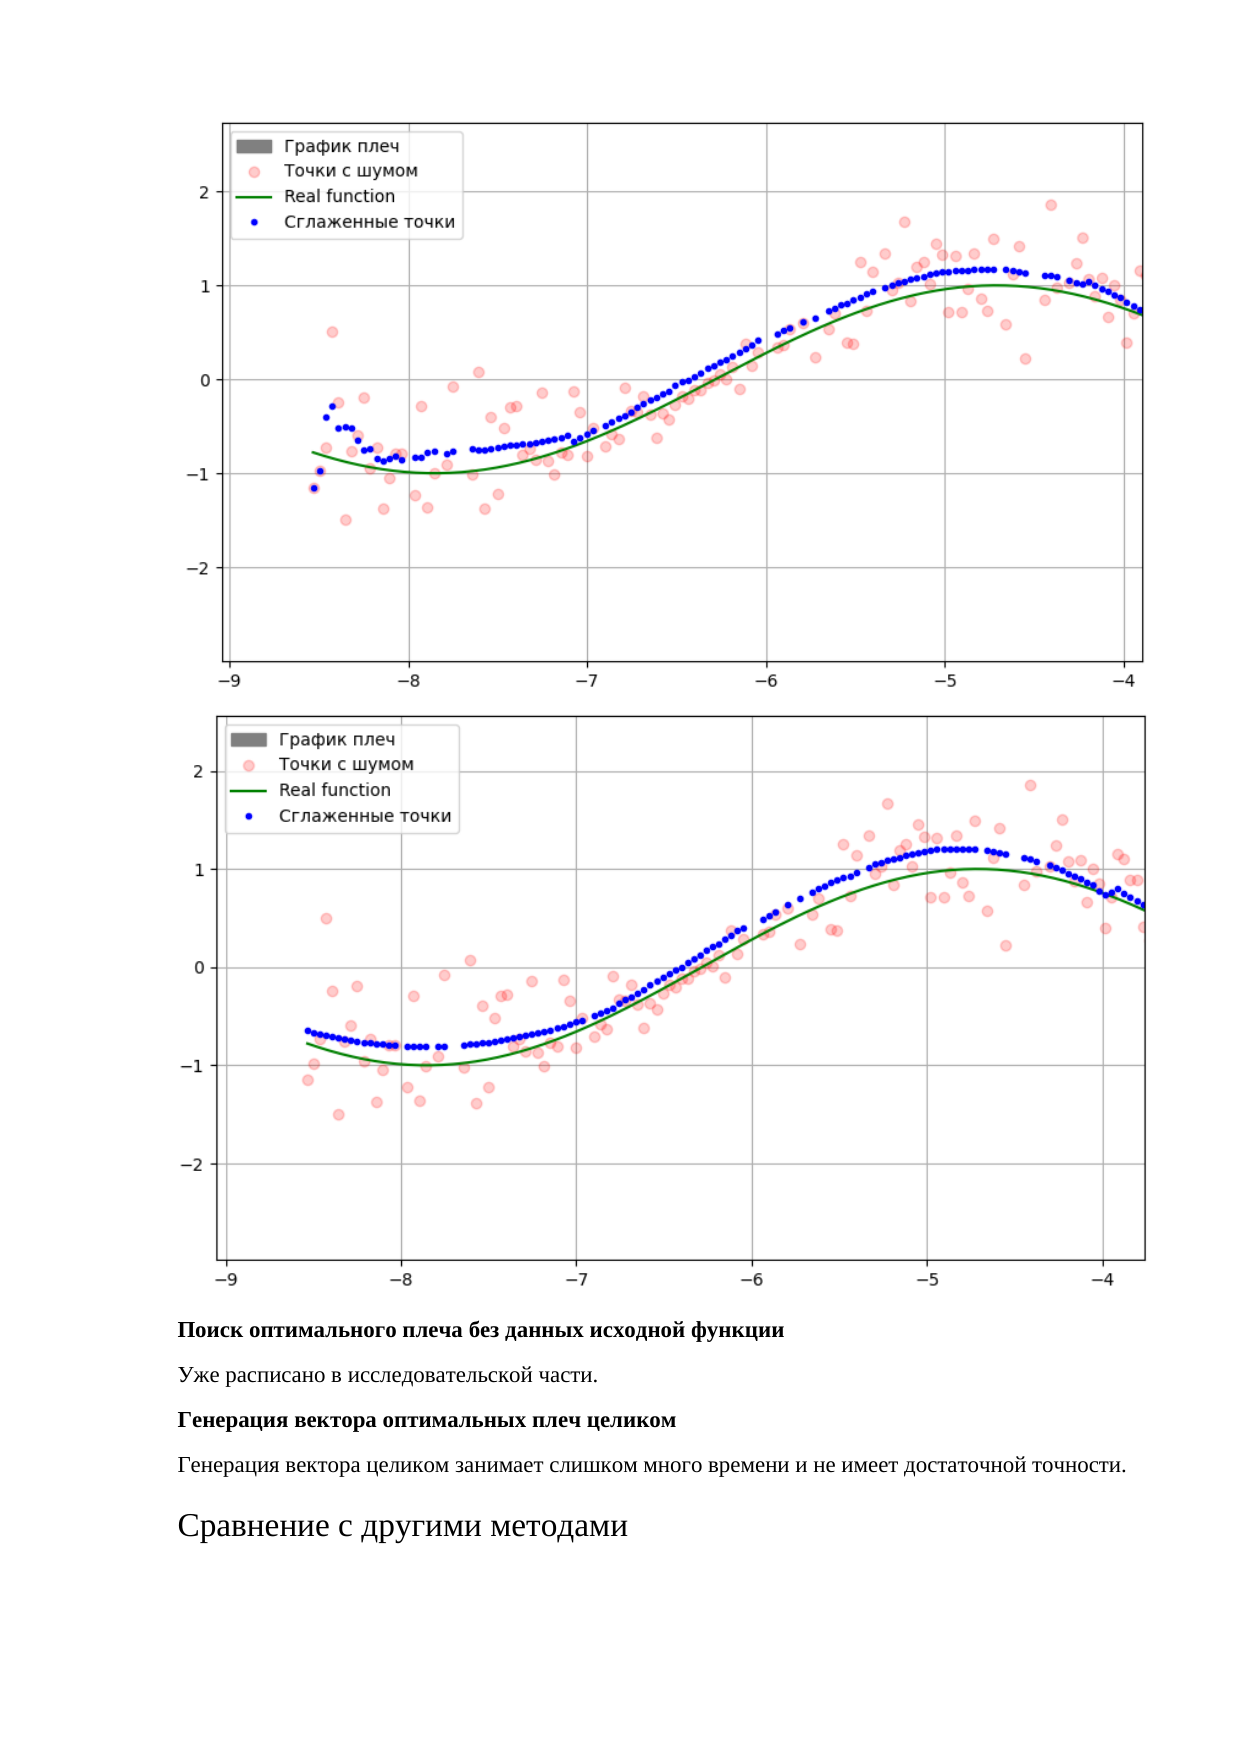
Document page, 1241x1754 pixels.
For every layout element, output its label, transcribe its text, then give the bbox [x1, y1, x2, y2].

text Генерация вектора целиком занимает слишком много времени и не имеет достаточной точности. [177, 1451, 1152, 1478]
subtitle Сравнение с другими методами [177, 1505, 1152, 1543]
picture [177, 711, 1152, 1298]
text Генерация вектора оптимальных плеч целиком [177, 1406, 1152, 1433]
text Уже расписано в исследовательской части. [177, 1361, 1152, 1388]
text Поиск оптимального плеча без данных исходной функции [177, 1316, 1152, 1342]
picture [177, 118, 1152, 710]
